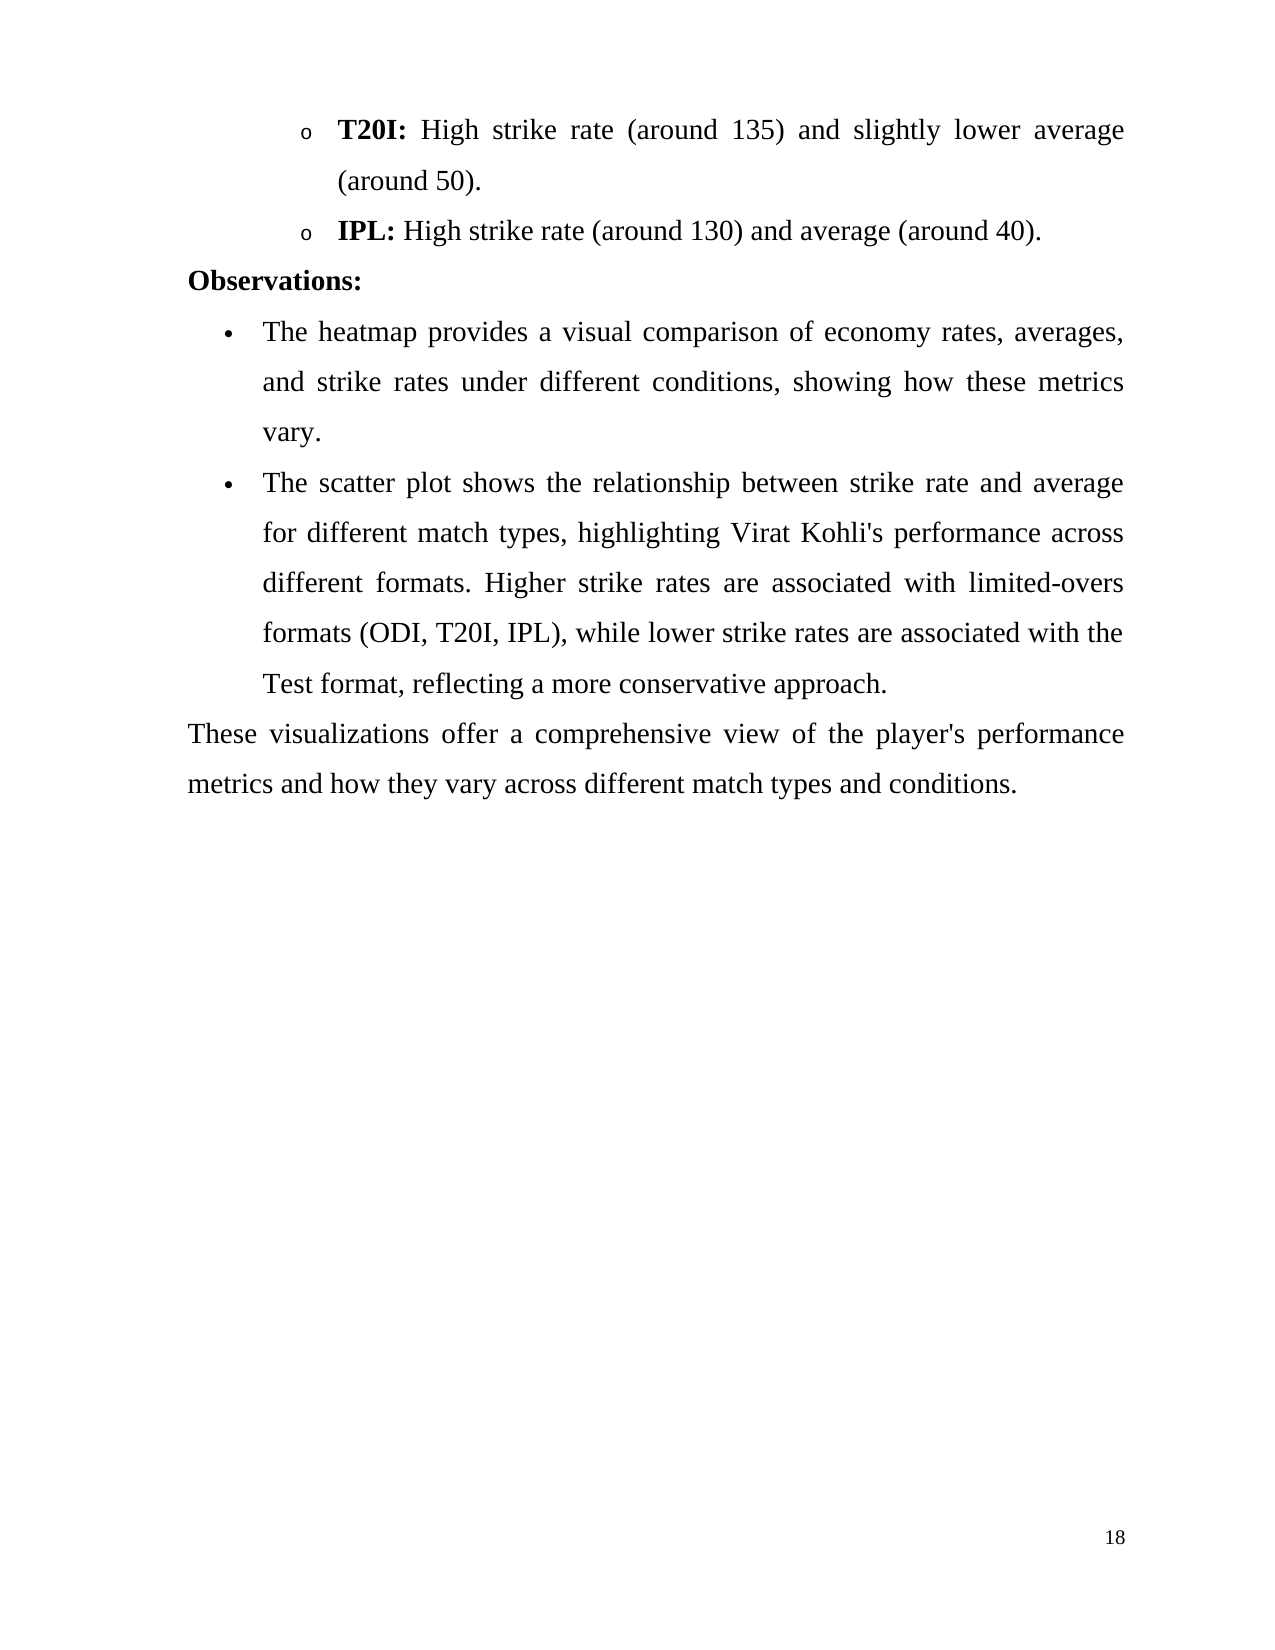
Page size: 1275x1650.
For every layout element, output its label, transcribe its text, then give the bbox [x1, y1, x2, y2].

list T20I: High strike rate (around 135) and slightly lower average (around 50). [300, 112, 1125, 196]
text These visualizations offer a comprehensive view of the player's performance metrics and how they vary across different match types and conditions. [187, 716, 1125, 800]
text Observations: [187, 263, 1125, 297]
list The heatmap provides a visual comparison of economy rates, averages, and strike rates under different conditions, showing how these metrics vary. [225, 314, 1125, 448]
list The scatter plot shows the relationship between strike rate and average for different match types, highlighting Virat Kohli's performance across different formats. Higher strike rates are associated with limited-overs formats (ODI, T20I, IPL), while lower strike rates are associated with the Test format, reflecting a more conservative approach. [225, 465, 1125, 699]
list IPL: High strike rate (around 130) and average (around 40). [300, 213, 1125, 247]
